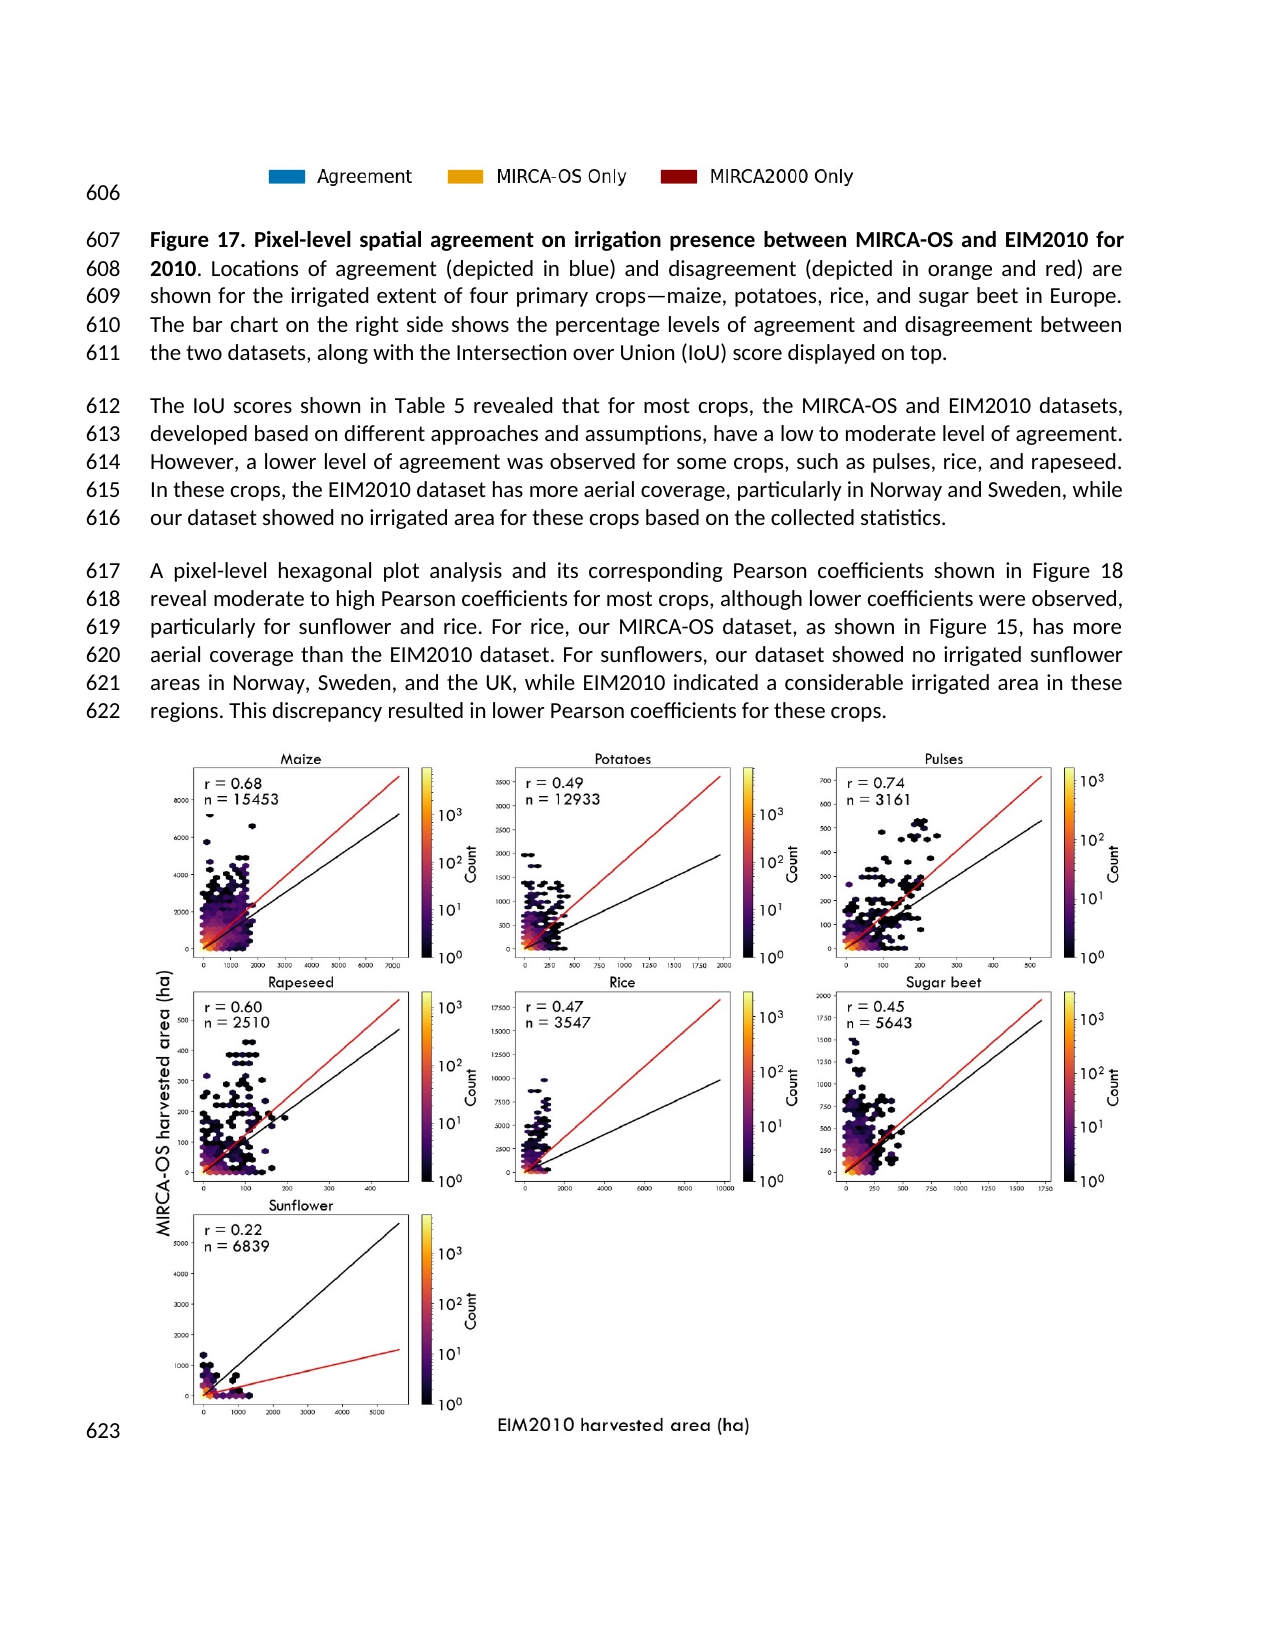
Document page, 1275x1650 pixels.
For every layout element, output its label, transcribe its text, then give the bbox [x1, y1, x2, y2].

text A pixel-level hexagonal plot analysis and its corresponding Pearson coefficients shown in Figure 18 reveal moderate to high Pearson coefficients for most crops, although lower coefficients were observed, particularly for sunflower and rice. For rice, our MIRCA-OS dataset, as shown in Figure 15, has more aerial coverage than the EIM2010 dataset. For sunflowers, our dataset showed no irrigated sunflower areas in Norway, Sweden, and the UK, while EIM2010 indicated a considerable irrigated area in these regions. This discrepancy resulted in lower Pearson coefficients for these crops. [150, 556, 1125, 724]
text Figure 17. Pixel-level spatial agreement on irrigation presence between MIRCA-OS and EIM2010 for 2010. Locations of agreement (depicted in blue) and disagreement (depicted in orange and red) are shown for the irrigated extent of four primary crops—maize, potatoes, rice, and sugar beet in Europe. The bar chart on the right side shows the percentage levels of agreement and disagreement between the two datasets, along with the Intersection over Union (IoU) score displayed on top. [150, 226, 1125, 366]
text The IoU scores shown in Table 5 revealed that for most crops, the MIRCA-OS and EIM2010 datasets, developed based on different approaches and assumptions, have a low to moderate level of agreement. However, a lower level of agreement was observed for some crops, such as pulses, rice, and rapeseed. In these crops, the EIM2010 dataset has more aerial coverage, particularly in Norway and Sweden, while our dataset showed no irrigated area for these crops based on the collected statistics. [150, 391, 1125, 531]
picture [150, 150, 971, 201]
picture [150, 748, 1125, 1439]
